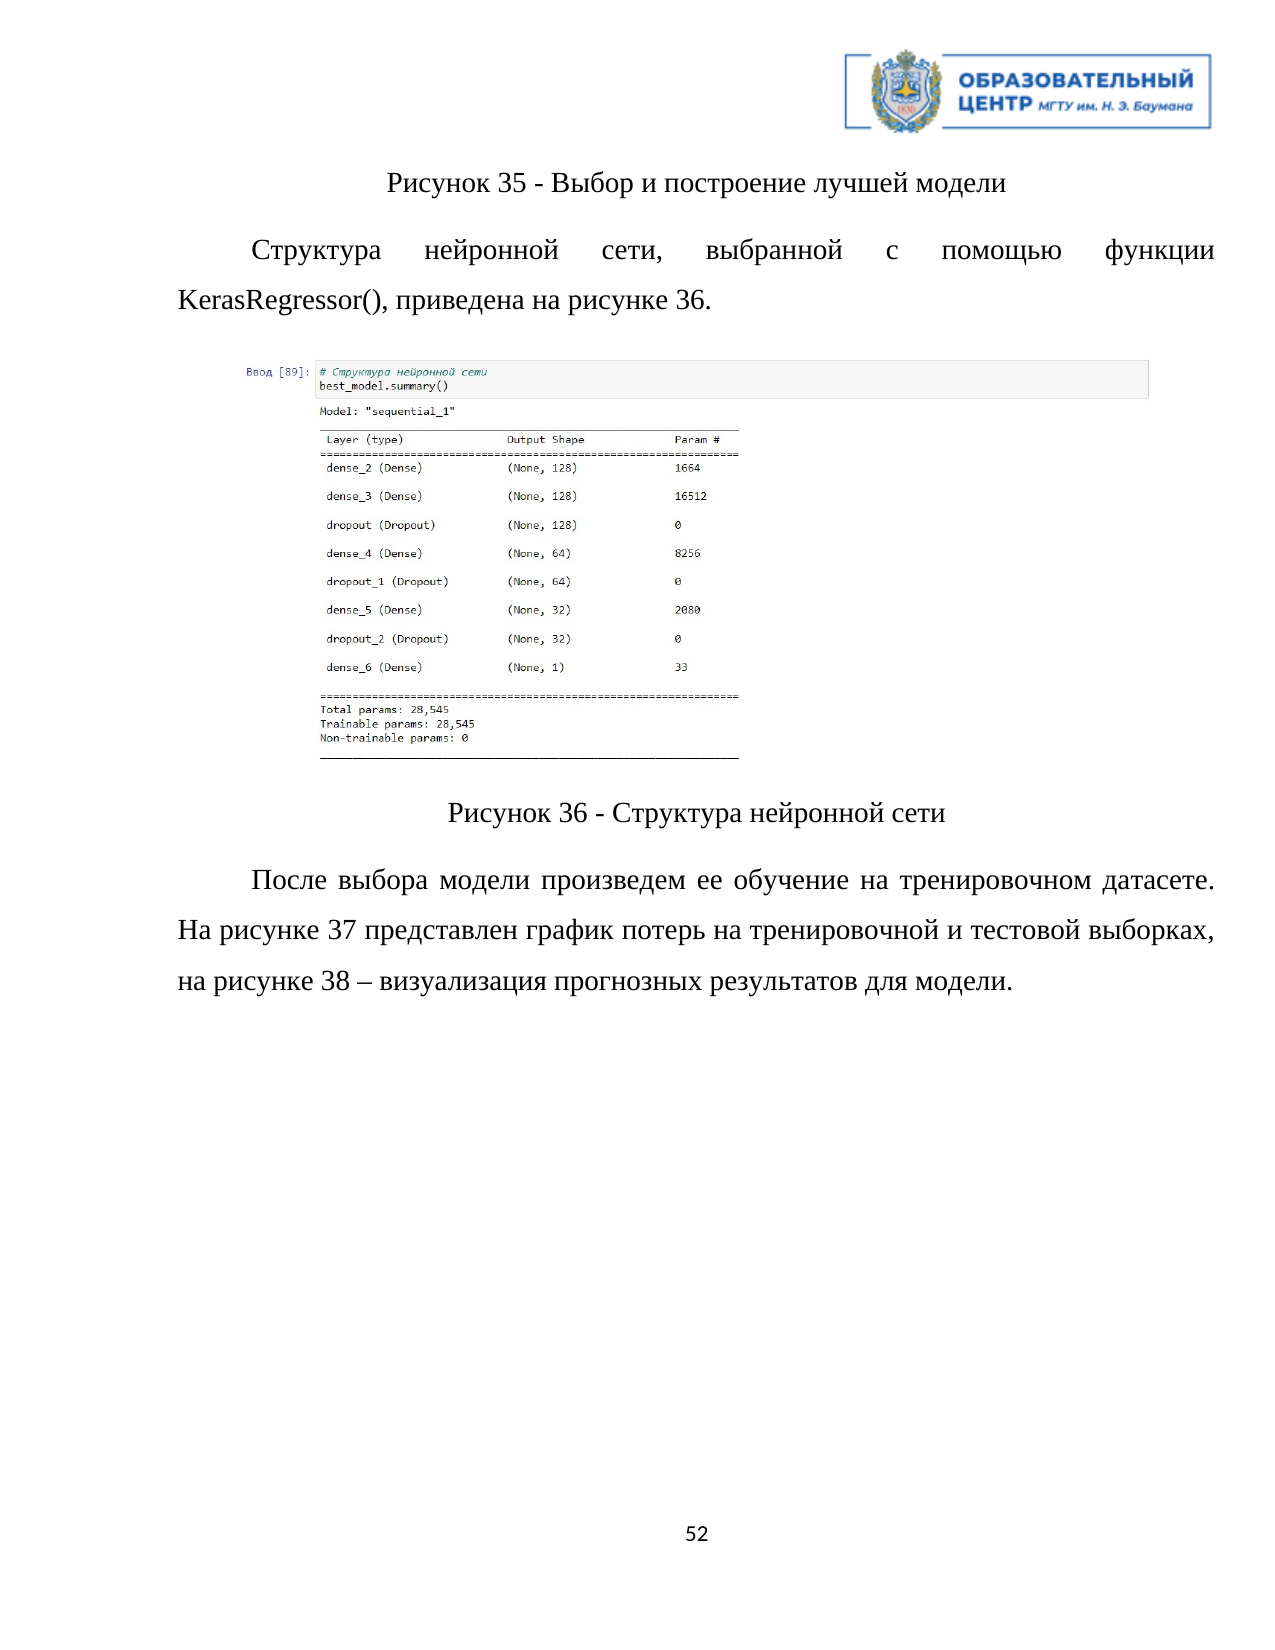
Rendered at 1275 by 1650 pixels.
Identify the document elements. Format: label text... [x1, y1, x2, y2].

text Структура нейронной сети, выбранной с помощью функции KerasRegressor(), приведена на рисунке 36. [177, 232, 1216, 316]
picture [241, 349, 1153, 762]
text Рисунок 35 - Выбор и построение лучшей модели [177, 118, 1216, 198]
text После выбора модели произведем ее обучение на тренировочном датасете. На рисунке 37 представлен график потерь на тренировочной и тестовой выборках, на рисунке 38 – визуализация прогнозных результатов для модели. [177, 862, 1216, 996]
picture [814, 26, 1262, 149]
text Рисунок 36 - Структура нейронной сети [177, 795, 1216, 829]
